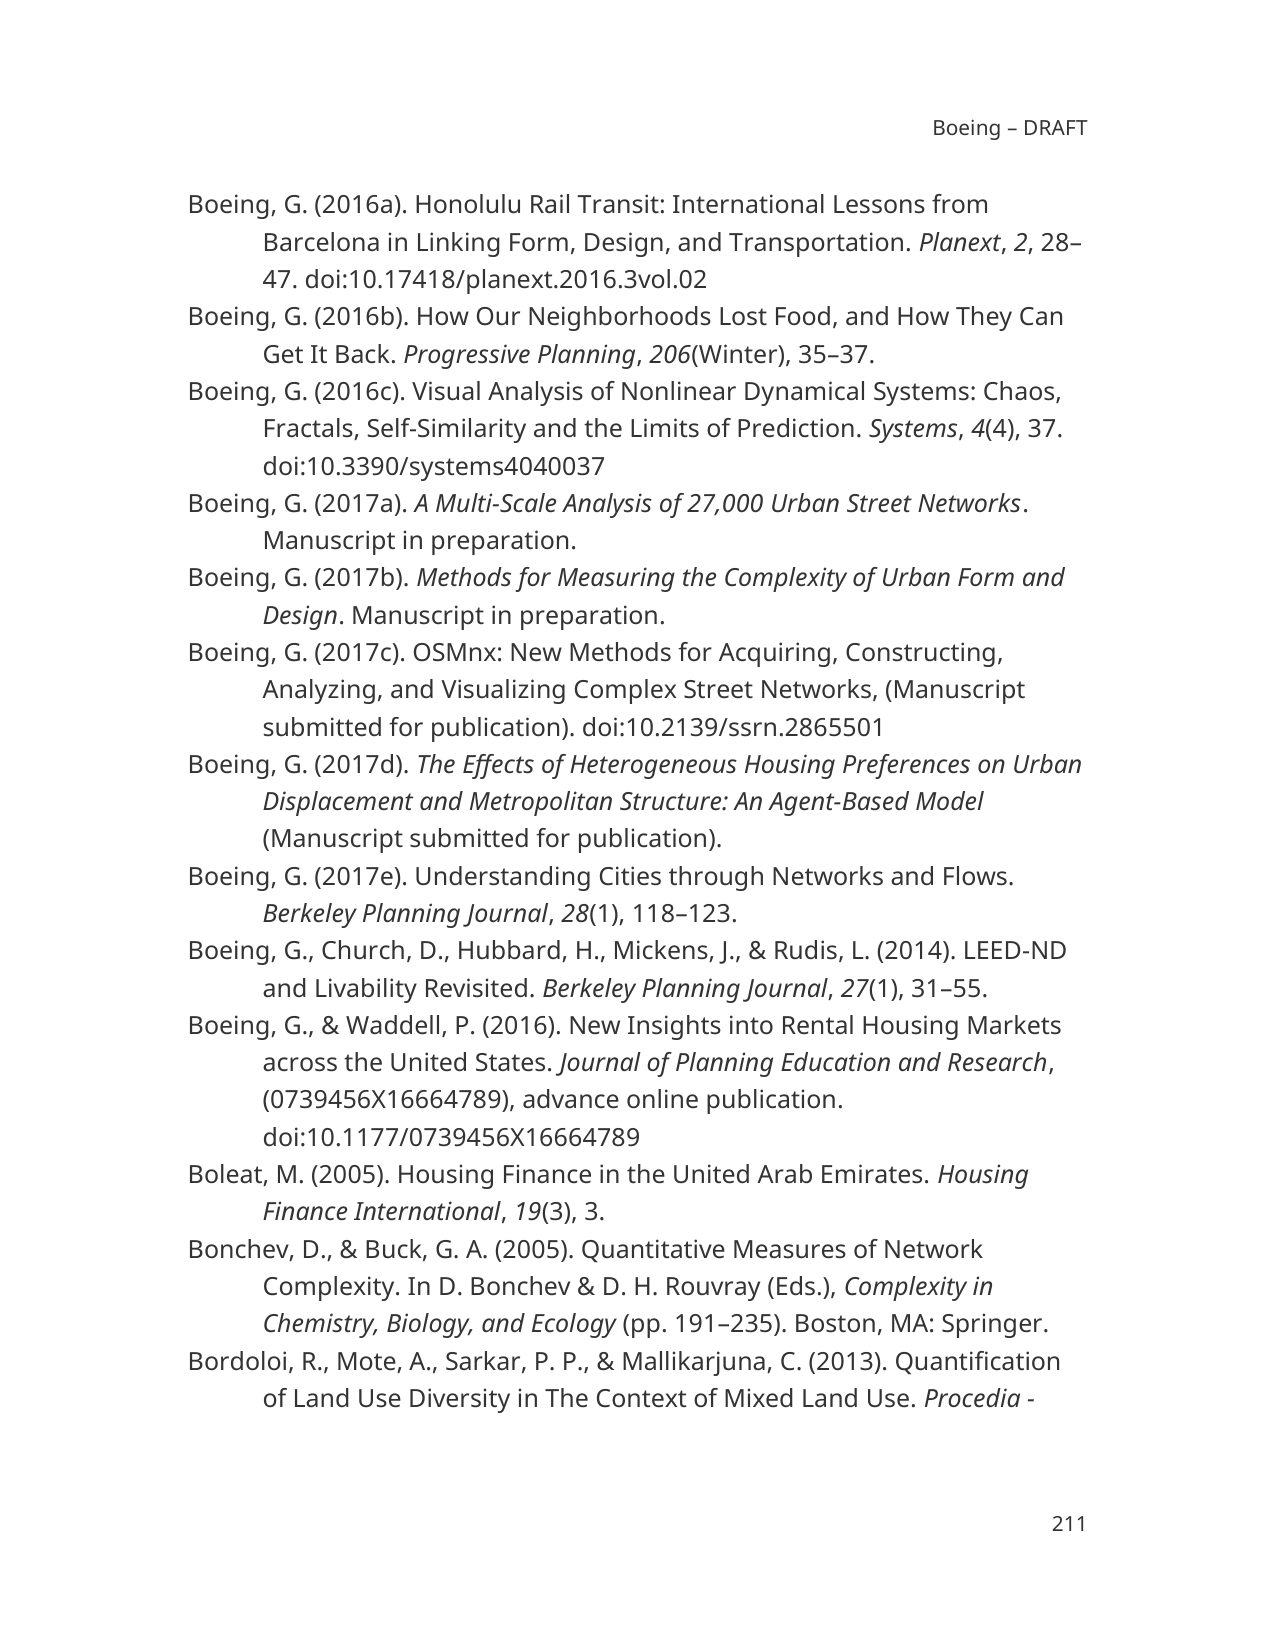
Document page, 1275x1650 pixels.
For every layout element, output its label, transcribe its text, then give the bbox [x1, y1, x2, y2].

text Boeing, G. (2017d). The Effects of Heterogeneous Housing Preferences on Urban Displacement and Metropolitan Structure: An Agent-Based Model (Manuscript submitted for publication). [187, 747, 1087, 855]
text Boeing, G., & Waddell, P. (2016). New Insights into Rental Housing Markets across the United States. Journal of Planning Education and Research, (0739456X16664789), advance online publication. doi:10.1177/0739456X16664789 [187, 1008, 1087, 1154]
text Boeing, G. (2017b). Methods for Measuring the Complexity of Urban Form and Design. Manuscript in preparation. [187, 560, 1087, 632]
text Boeing, G. (2016c). Visual Analysis of Nonlinear Dynamical Systems: Chaos, Fractals, Self-Similarity and the Limits of Prediction. Systems, 4(4), 37. doi:10.3390/systems4040037 [187, 374, 1087, 482]
text Boeing, G. (2017a). A Multi-Scale Analysis of 27,000 Urban Street Networks. Manuscript in preparation. [187, 486, 1087, 557]
text Boeing, G. (2017e). Understanding Cities through Networks and Flows. Berkeley Planning Journal, 28(1), 118–123. [187, 859, 1087, 930]
text Boeing, G. (2017c). OSMnx: New Methods for Acquiring, Constructing, Analyzing, and Visualizing Complex Street Networks, (Manuscript submitted for publication). doi:10.2139/ssrn.2865501 [187, 635, 1087, 743]
text Boeing, G., Church, D., Hubbard, H., Mickens, J., & Rudis, L. (2014). LEED-ND and Livability Revisited. Berkeley Planning Journal, 27(1), 31–55. [187, 933, 1087, 1004]
text Boeing, G. (2016b). How Our Neighborhoods Lost Food, and How They Can Get It Back. Progressive Planning, 206(Winter), 35–37. [187, 299, 1087, 371]
text Boleat, M. (2005). Housing Finance in the United Arab Emirates. Housing Finance International, 19(3), 3. [187, 1157, 1087, 1228]
text Boeing, G. (2016a). Honolulu Rail Transit: International Lessons from Barcelona in Linking Form, Design, and Transportation. Planext, 2, 28–47. doi:10.17418/planext.2016.3vol.02 [187, 187, 1087, 296]
text Bonchev, D., & Buck, G. A. (2005). Quantitative Measures of Network Complexity. In D. Bonchev & D. H. Rouvray (Eds.), Complexity in Chemistry, Biology, and Ecology (pp. 191–235). Boston, MA: Springer. [187, 1232, 1087, 1340]
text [187, 1343, 1087, 1415]
